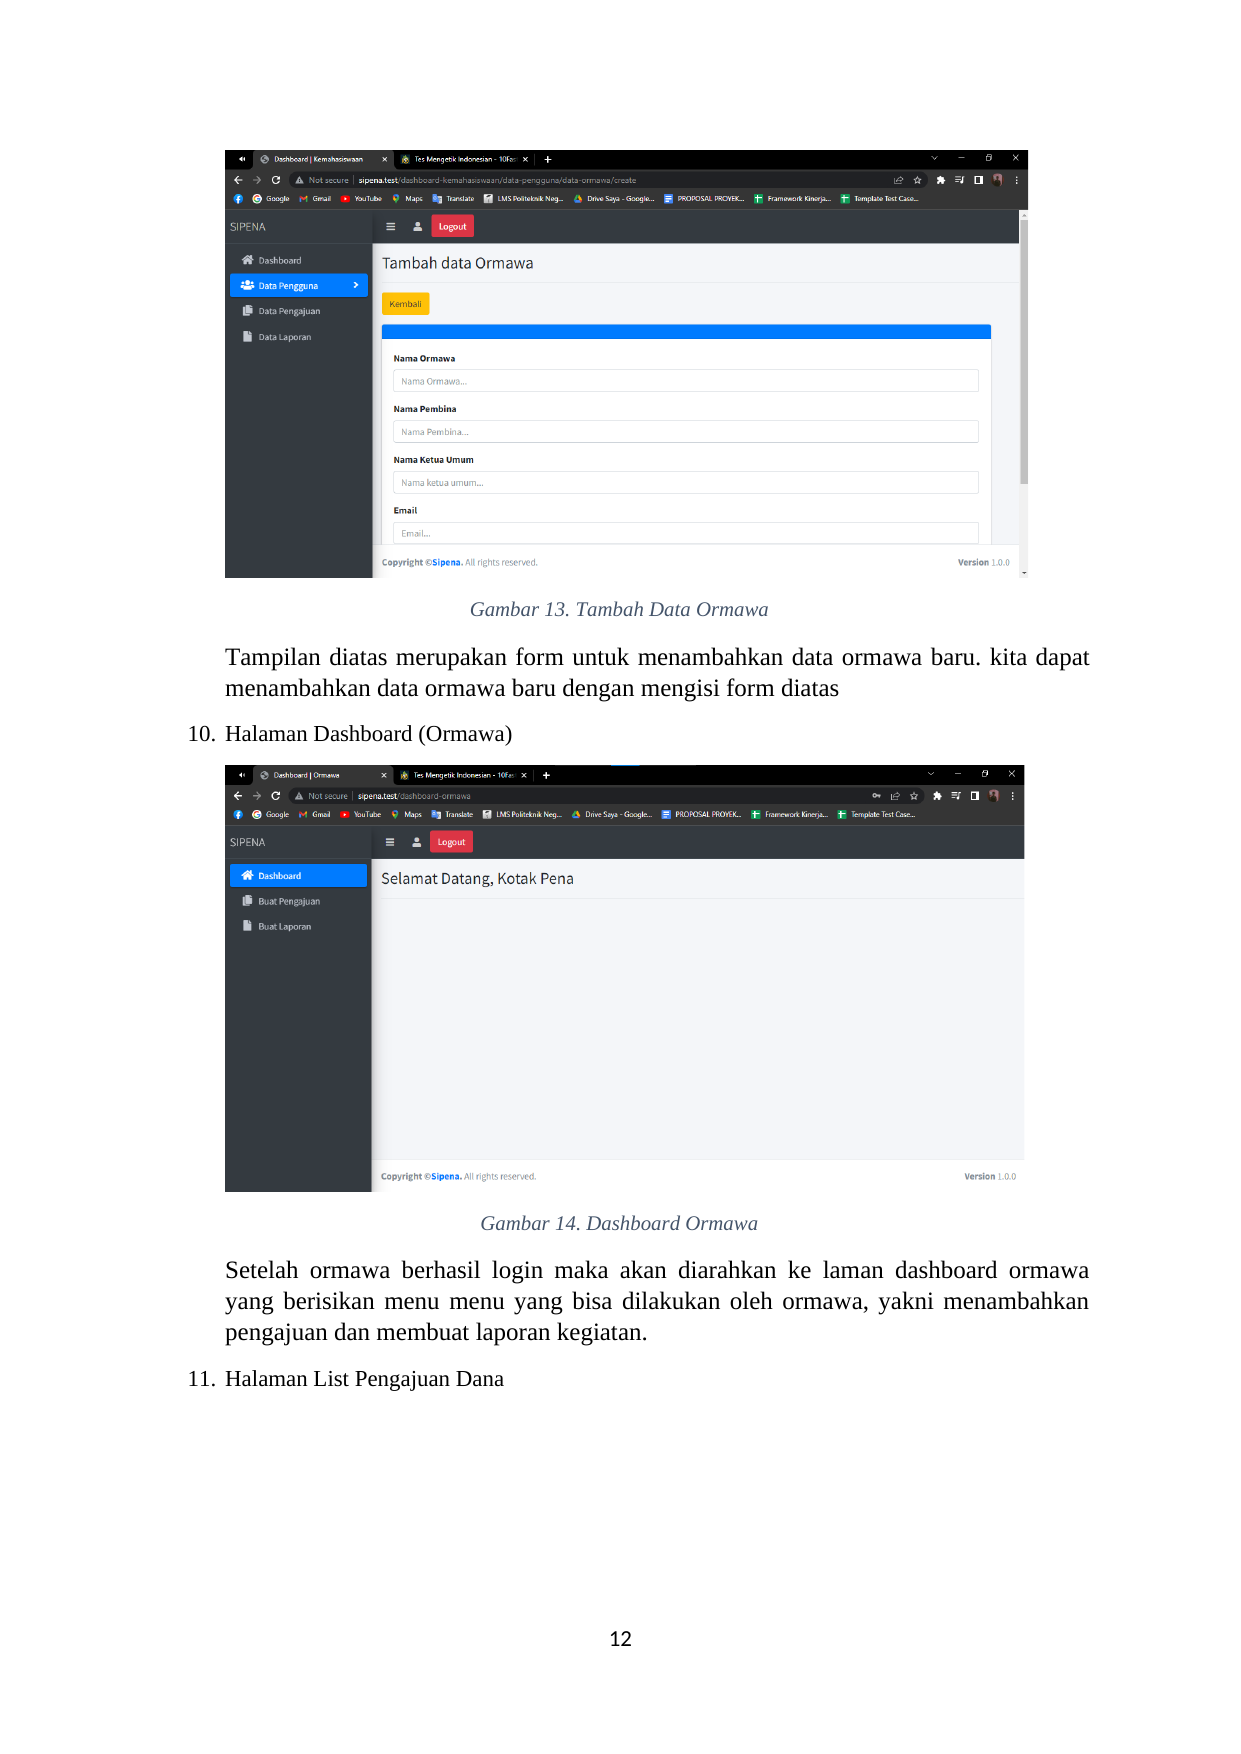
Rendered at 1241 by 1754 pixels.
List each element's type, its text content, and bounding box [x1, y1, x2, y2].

picture [225, 150, 1029, 578]
list Halaman Dashboard (Ormawa) [187, 721, 1090, 747]
text Setelah ormawa berhasil login maka akan diarahkan ke laman dashboard ormawa yang berisikan menu menu yang bisa dilakukan oleh ormawa, yakni menambahkan pengajuan dan membuat laporan kegiatan. [225, 1255, 1090, 1346]
text Gambar 14. Dashboard Ormawa [150, 1211, 1090, 1234]
text Gambar 13. Tambah Data Ormawa [150, 597, 1090, 621]
picture [225, 765, 1025, 1192]
text Tampilan diatas merupakan form untuk menambahkan data ormawa baru. kita dapat menambahkan data ormawa baru dengan mengisi form diatas [225, 642, 1090, 702]
list Halaman List Pengajuan Dana [187, 1365, 1090, 1392]
